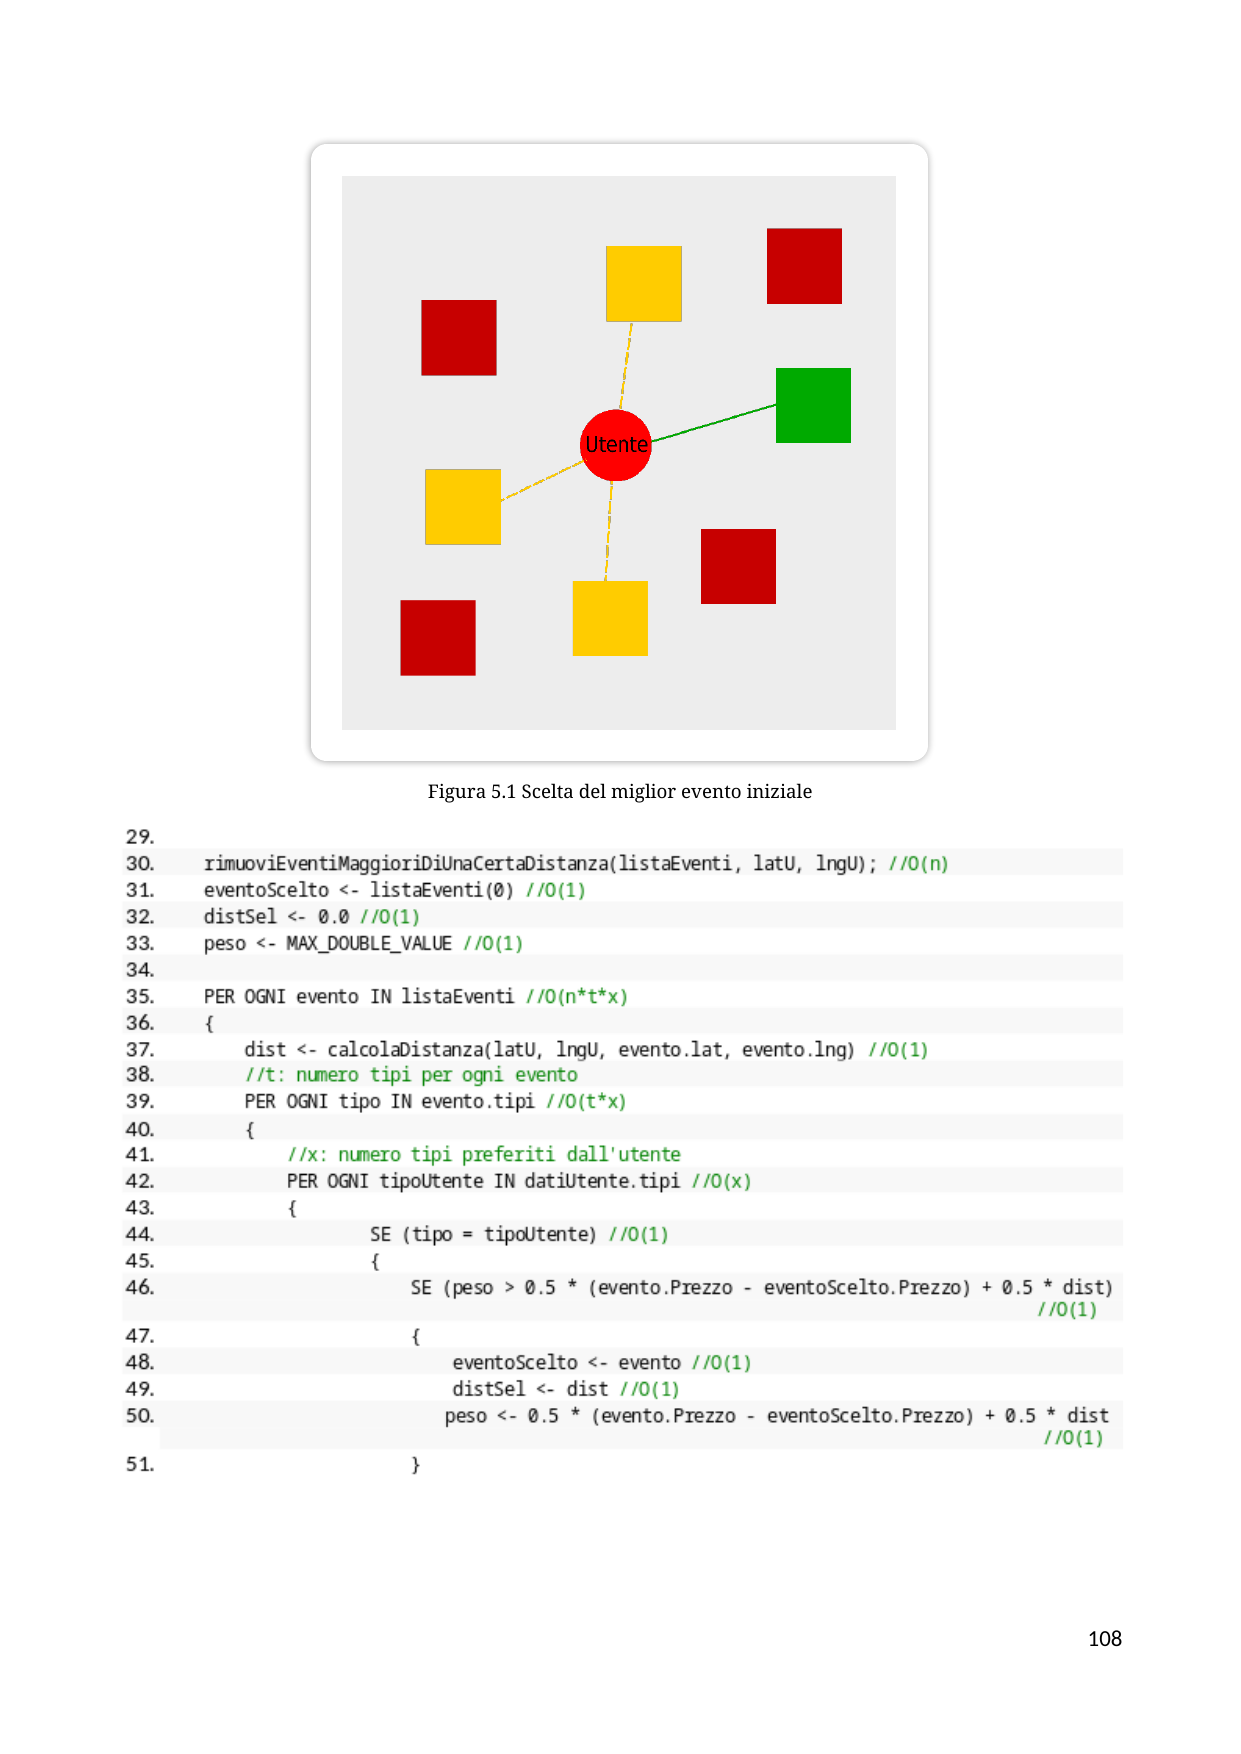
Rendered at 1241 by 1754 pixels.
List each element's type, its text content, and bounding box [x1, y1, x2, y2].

text Figura 5.1 Scelta del miglior evento iniziale [118, 779, 1122, 804]
picture [342, 176, 896, 730]
